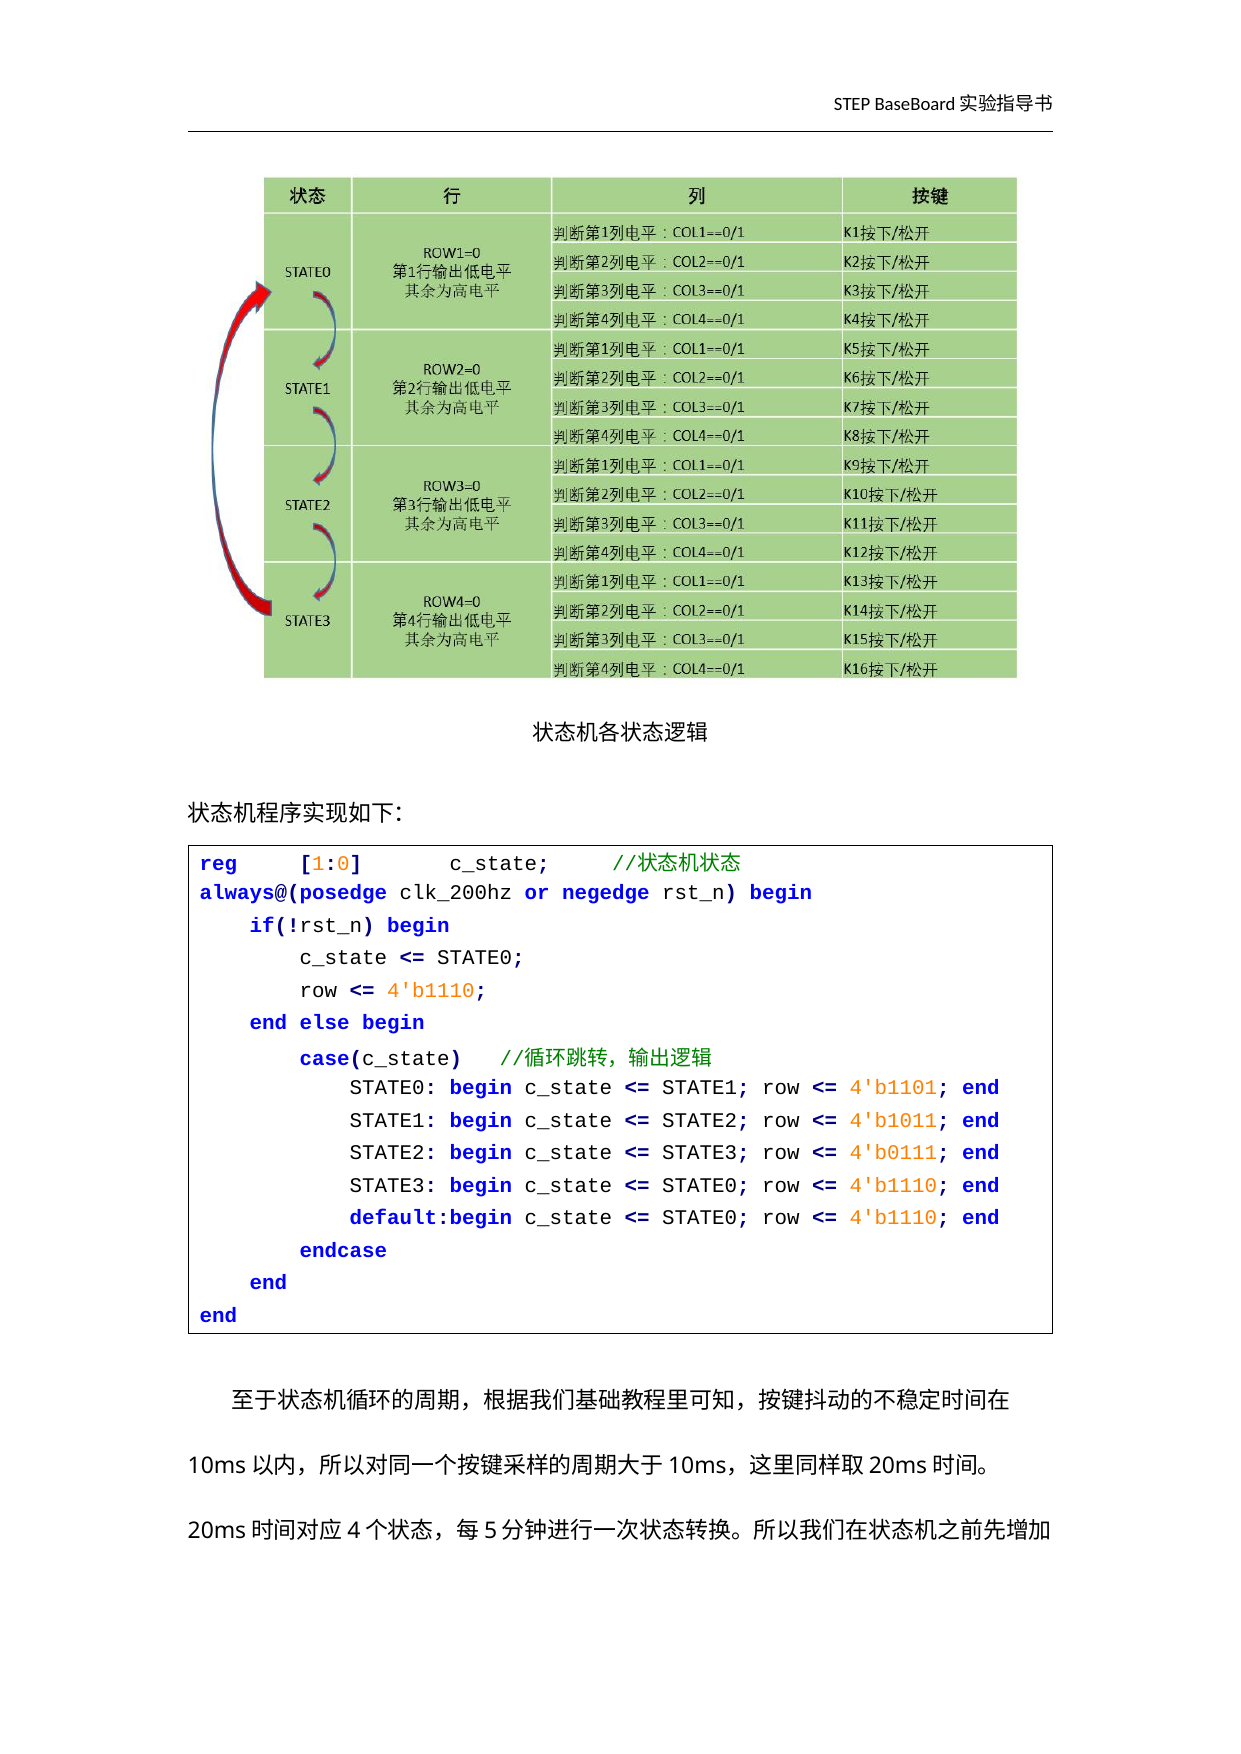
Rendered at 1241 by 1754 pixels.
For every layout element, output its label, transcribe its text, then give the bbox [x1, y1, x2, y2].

picture [192, 162, 1048, 695]
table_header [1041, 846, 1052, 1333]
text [187, 1367, 1053, 1562]
text 状态机程序实现如下： [187, 779, 1053, 844]
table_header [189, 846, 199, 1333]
text 状态机各状态逻辑 [187, 714, 1053, 747]
